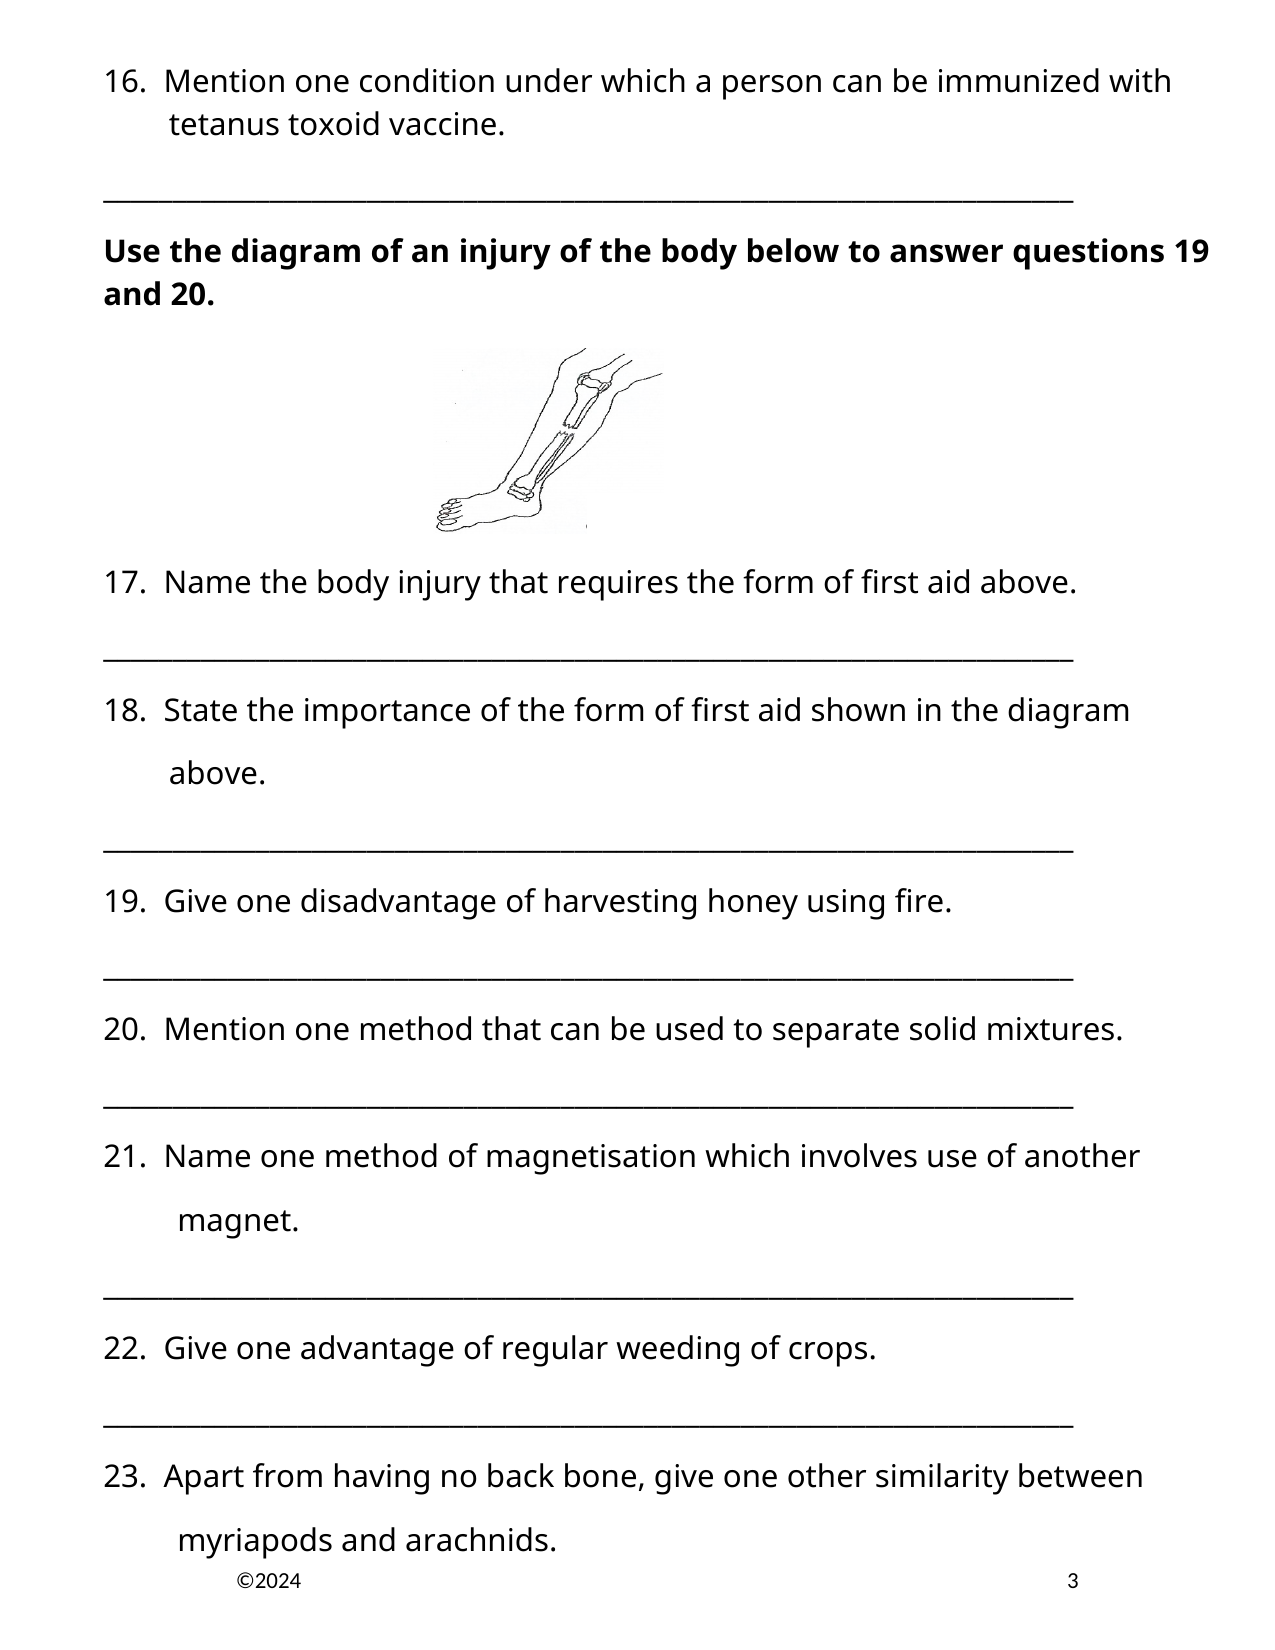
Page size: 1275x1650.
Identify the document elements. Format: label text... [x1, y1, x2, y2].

text ______________________________________________________________________ [103, 1262, 1211, 1305]
text ______________________________________________________________________ [103, 815, 1211, 858]
text ______________________________________________________________________ [103, 1071, 1211, 1113]
text 21. Name one method of magnetisation which involves use of another magnet. [103, 1134, 1211, 1241]
text 20. Mention one method that can be used to separate solid mixtures. [103, 1007, 1211, 1049]
text 19. Give one disadvantage of harvesting honey using fire. [103, 879, 1211, 922]
text 18. State the importance of the form of first aid shown in the diagram above. [103, 687, 1211, 794]
text 17. Name the body injury that requires the form of first aid above. [103, 560, 1211, 602]
text Use the diagram of an injury of the body below to answer questions 19 and 20. [103, 229, 1211, 314]
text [103, 165, 1211, 208]
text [103, 1390, 1211, 1432]
text 16. Mention one condition under which a person can be immunized with tetanus toxoid vaccine. [103, 59, 1211, 144]
picture [432, 348, 665, 534]
text ______________________________________________________________________ [103, 624, 1211, 666]
text 23. Apart from having no back bone, give one other similarity between myriapods and arachnids. [103, 1454, 1211, 1560]
text ______________________________________________________________________ [103, 943, 1211, 986]
text 22. Give one advantage of regular weeding of crops. [103, 1326, 1211, 1369]
